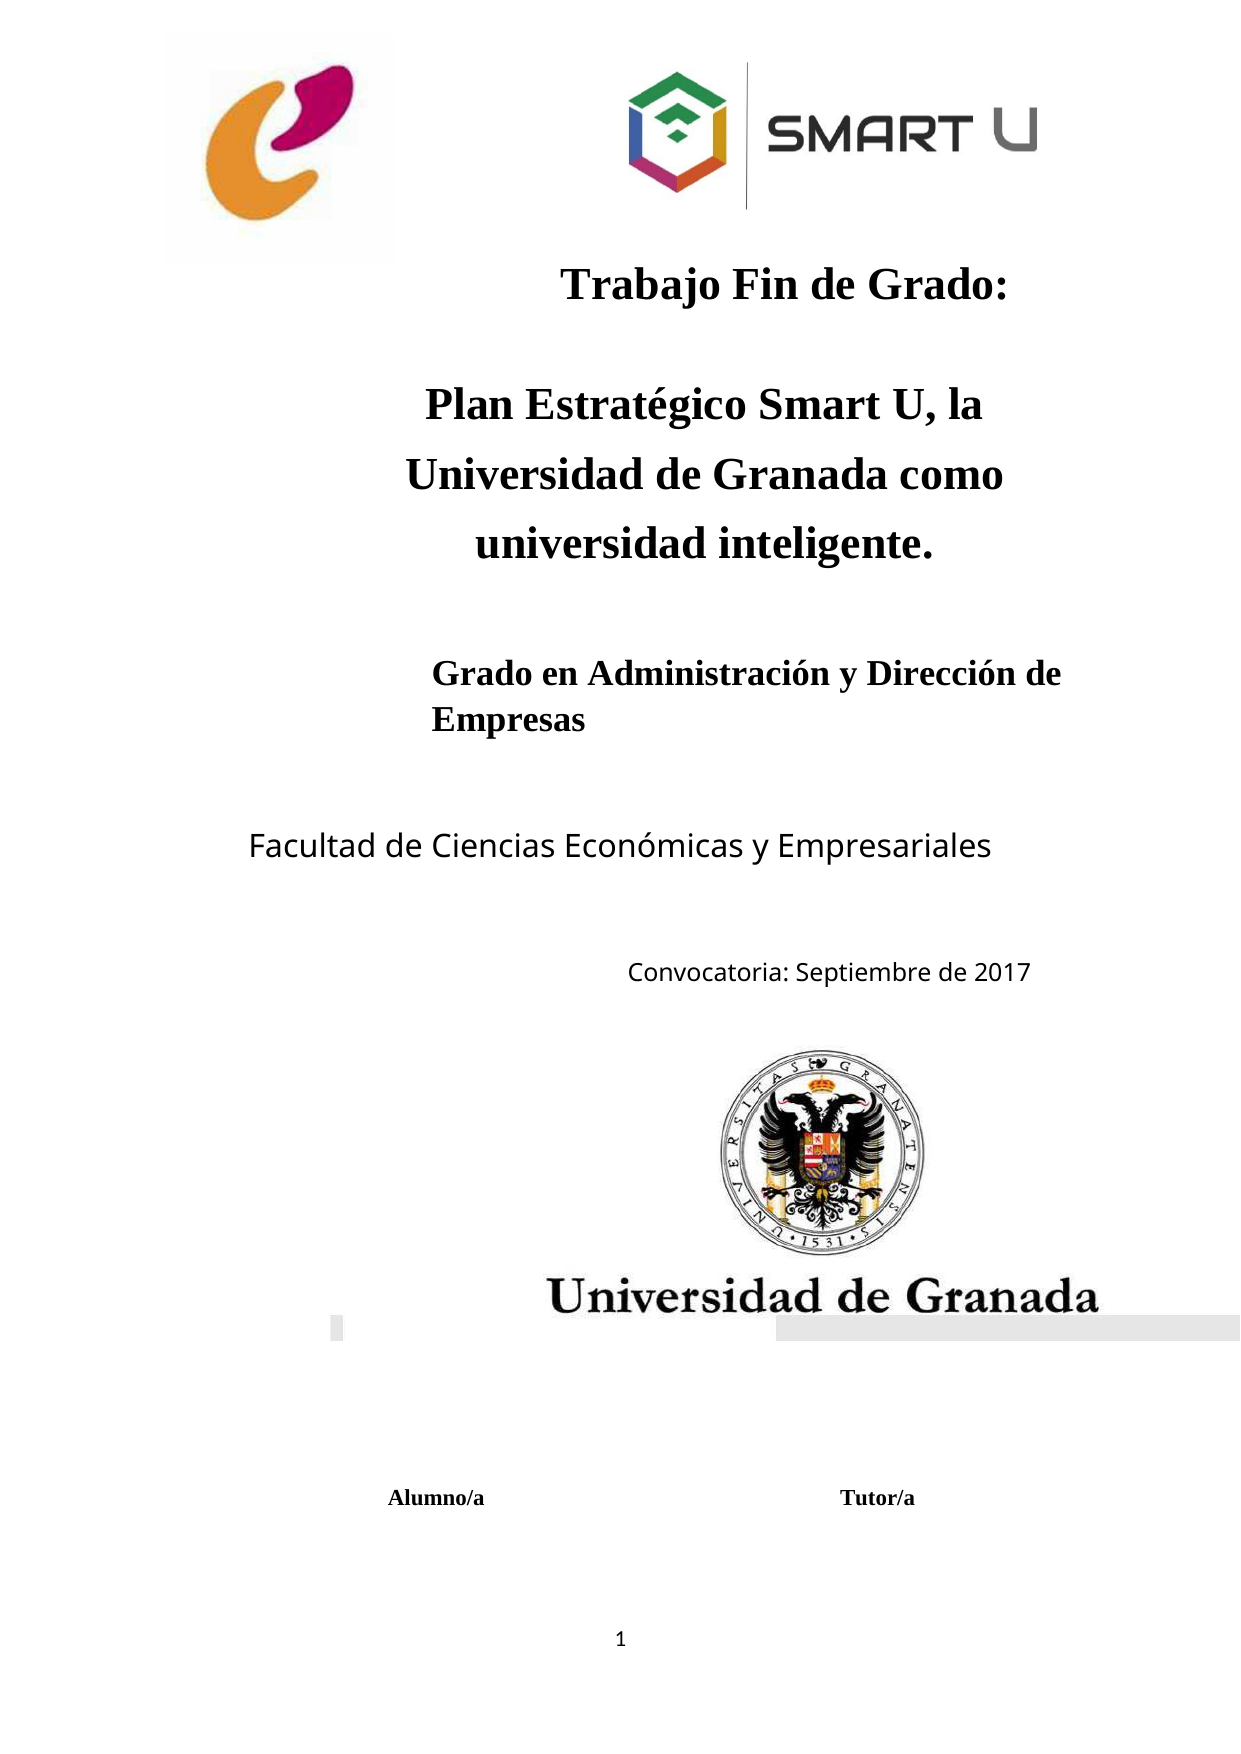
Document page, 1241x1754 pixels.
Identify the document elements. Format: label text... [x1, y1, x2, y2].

text Grado en Administración y Dirección de Empresas [431, 652, 1063, 739]
text Trabajo Fin de Grado: [561, 256, 1063, 309]
text Plan Estratégico Smart U, la Universidad de Granada como universidad inteligente. [354, 377, 1055, 569]
picture [330, 1037, 1240, 1341]
text Alumno/a Tutor/a [388, 1484, 1063, 1511]
text Facultad de Ciencias Económicas y Empresariales [177, 823, 1063, 867]
picture [164, 34, 396, 266]
picture [596, 57, 1082, 217]
text Convocatoria: Septiembre de 2017 [592, 955, 1063, 989]
